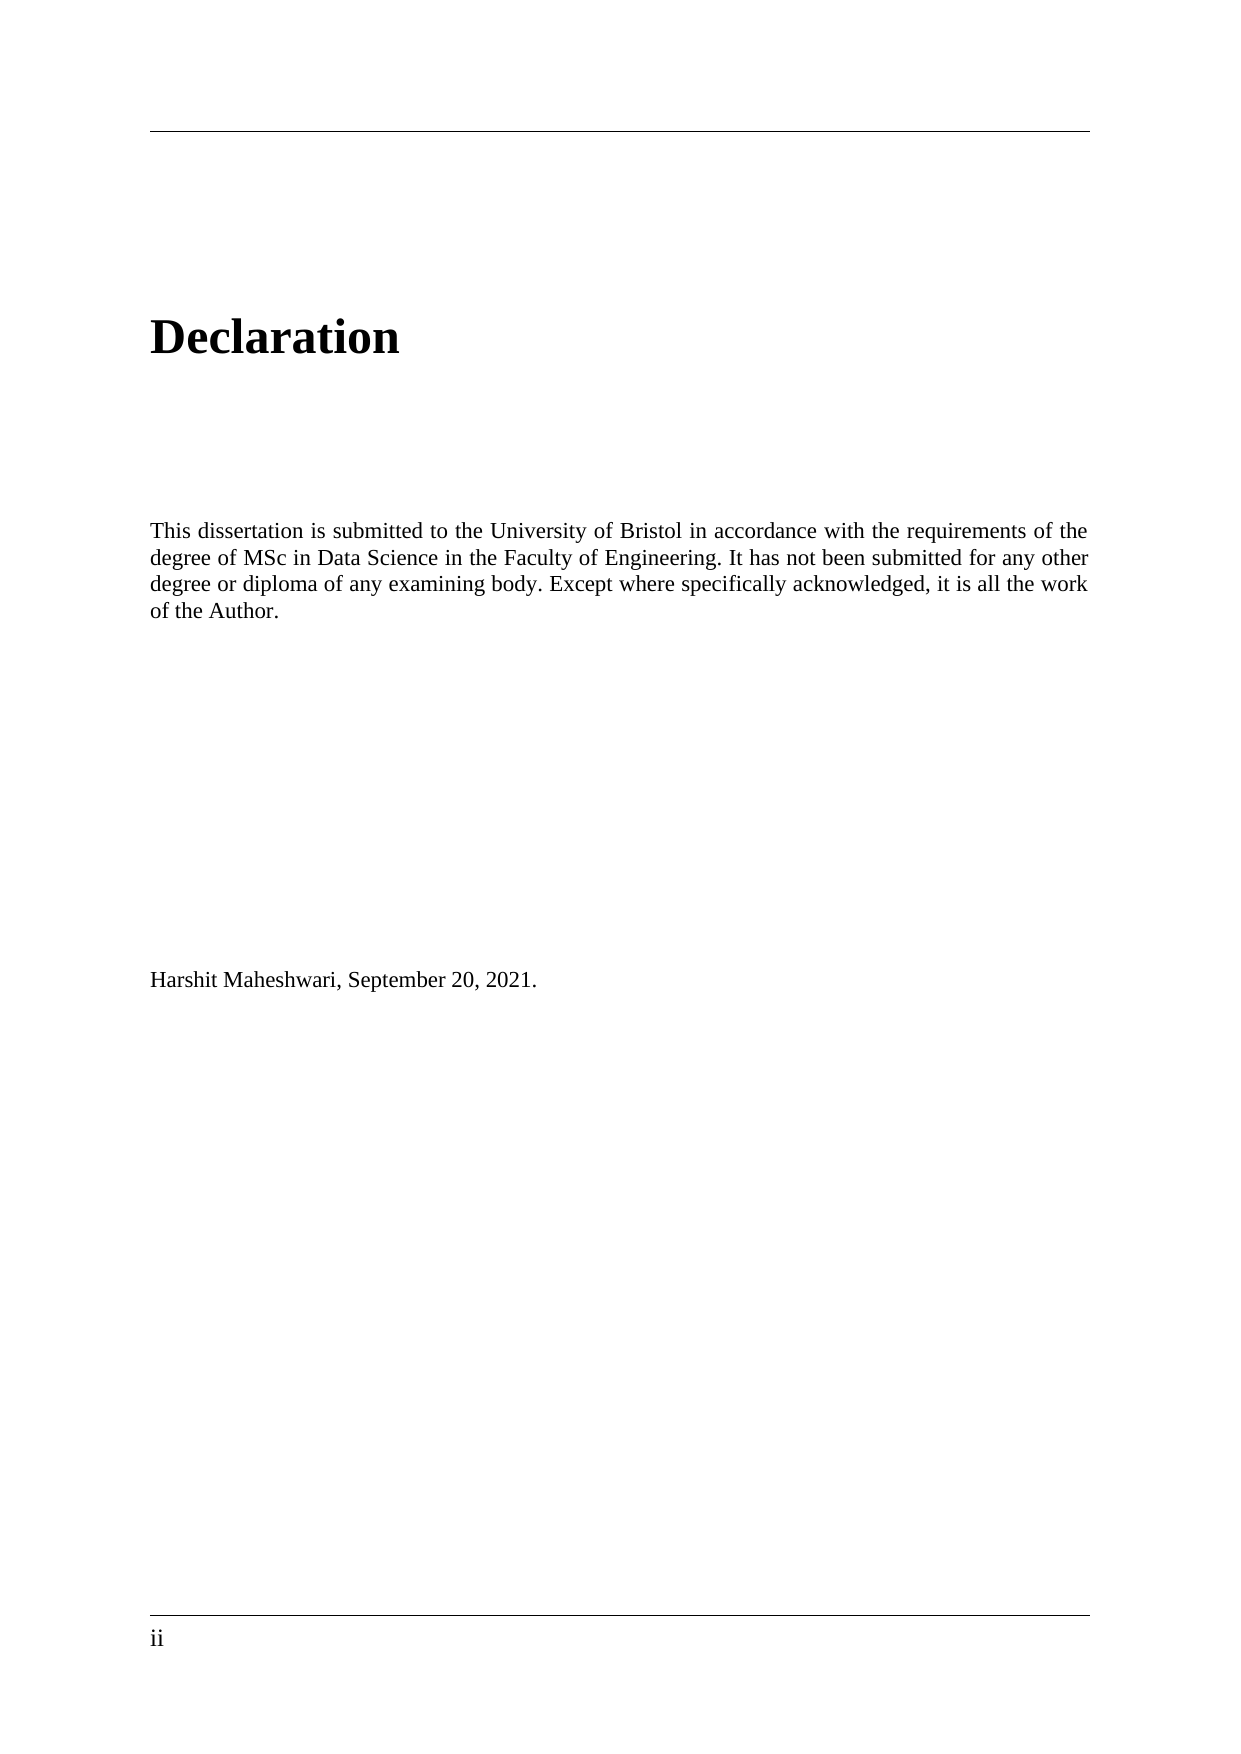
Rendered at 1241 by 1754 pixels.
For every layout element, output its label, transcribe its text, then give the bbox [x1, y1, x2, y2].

text Harshit Maheshwari, September 20, 2021. [150, 966, 1090, 992]
text This dissertation is submitted to the University of Bristol in accordance with the requirements of the degree of MSc in Data Science in the Faculty of Engineering. It has not been submitted for any other degree or diploma of any examining body. Except where specifically acknowledged, it is all the work of the Author. [150, 518, 1090, 623]
subtitle Declaration [150, 307, 1090, 364]
